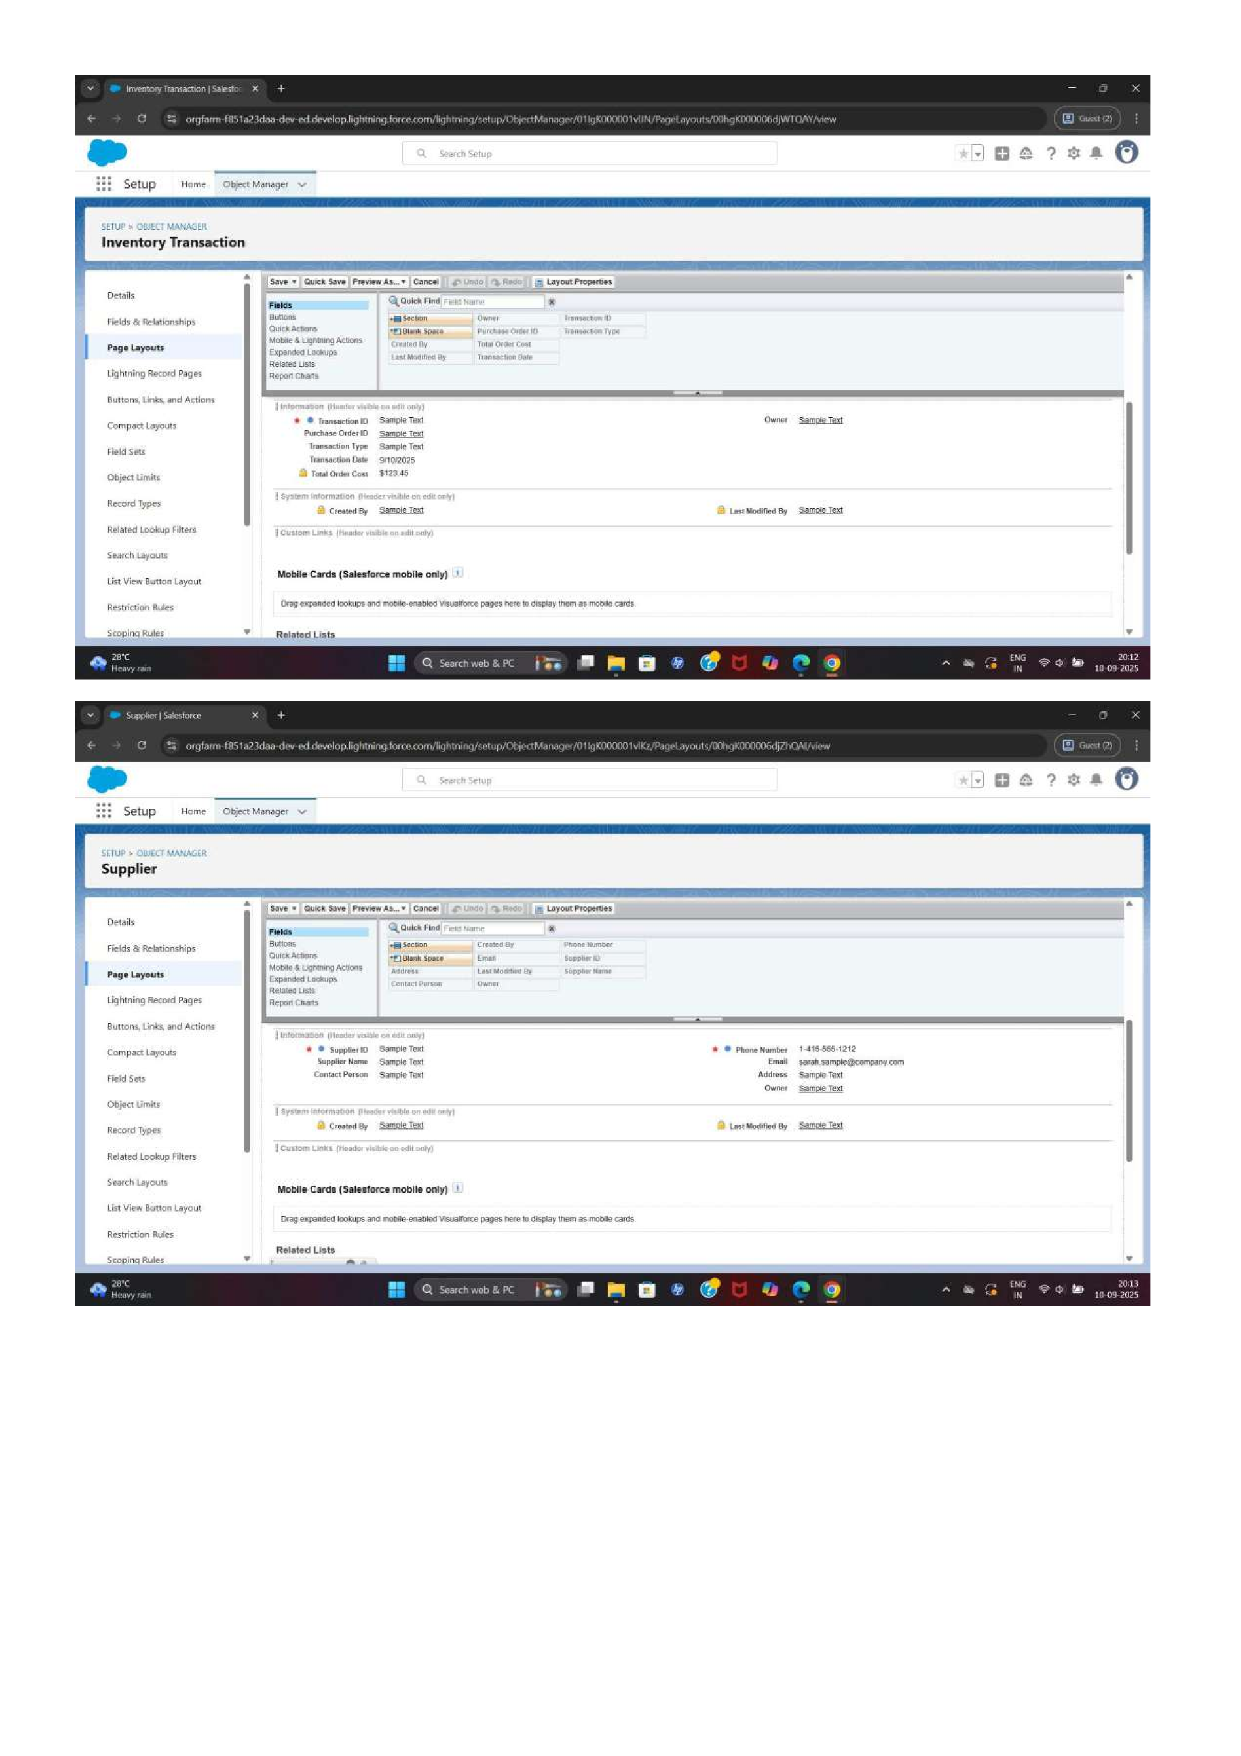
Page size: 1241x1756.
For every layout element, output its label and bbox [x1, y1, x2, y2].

picture [75, 75, 1151, 1306]
